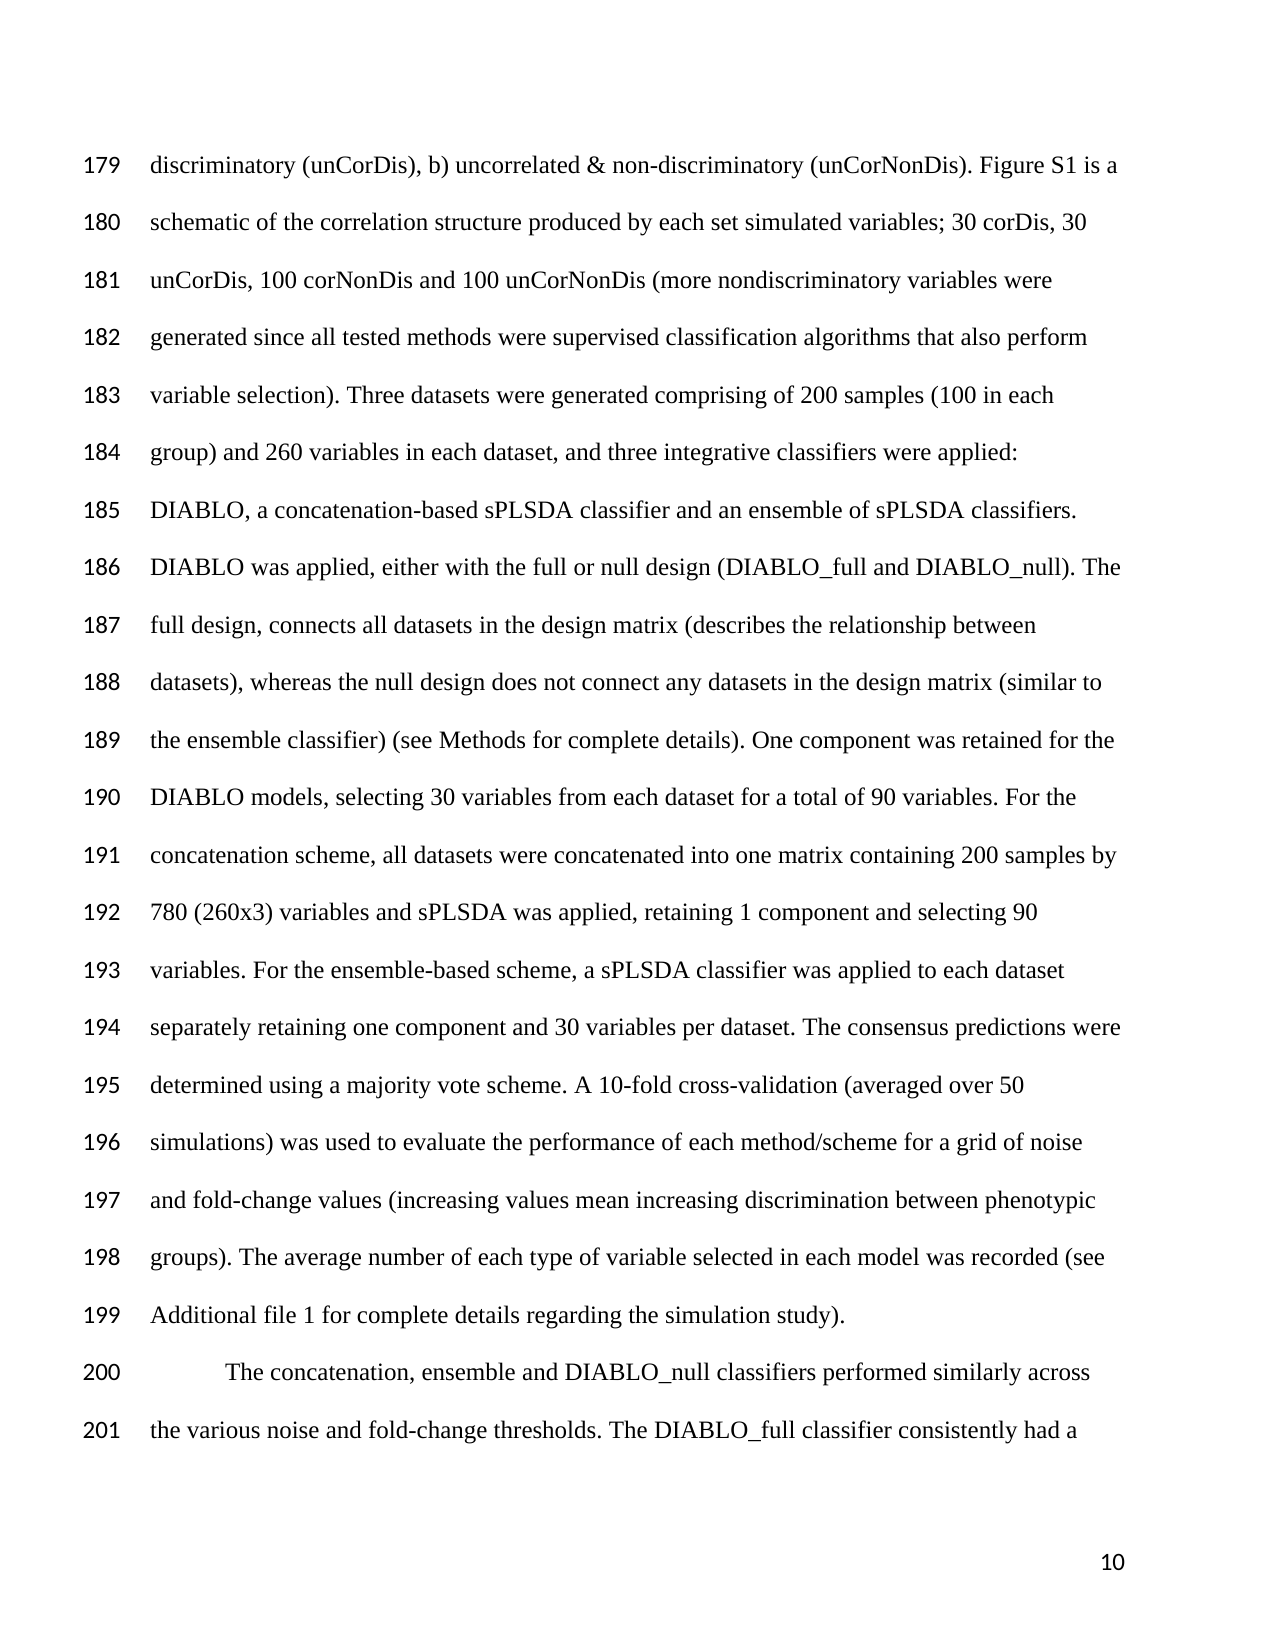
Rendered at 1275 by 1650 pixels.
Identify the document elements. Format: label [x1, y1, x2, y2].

text [150, 150, 1125, 1329]
text [150, 1357, 1125, 1444]
